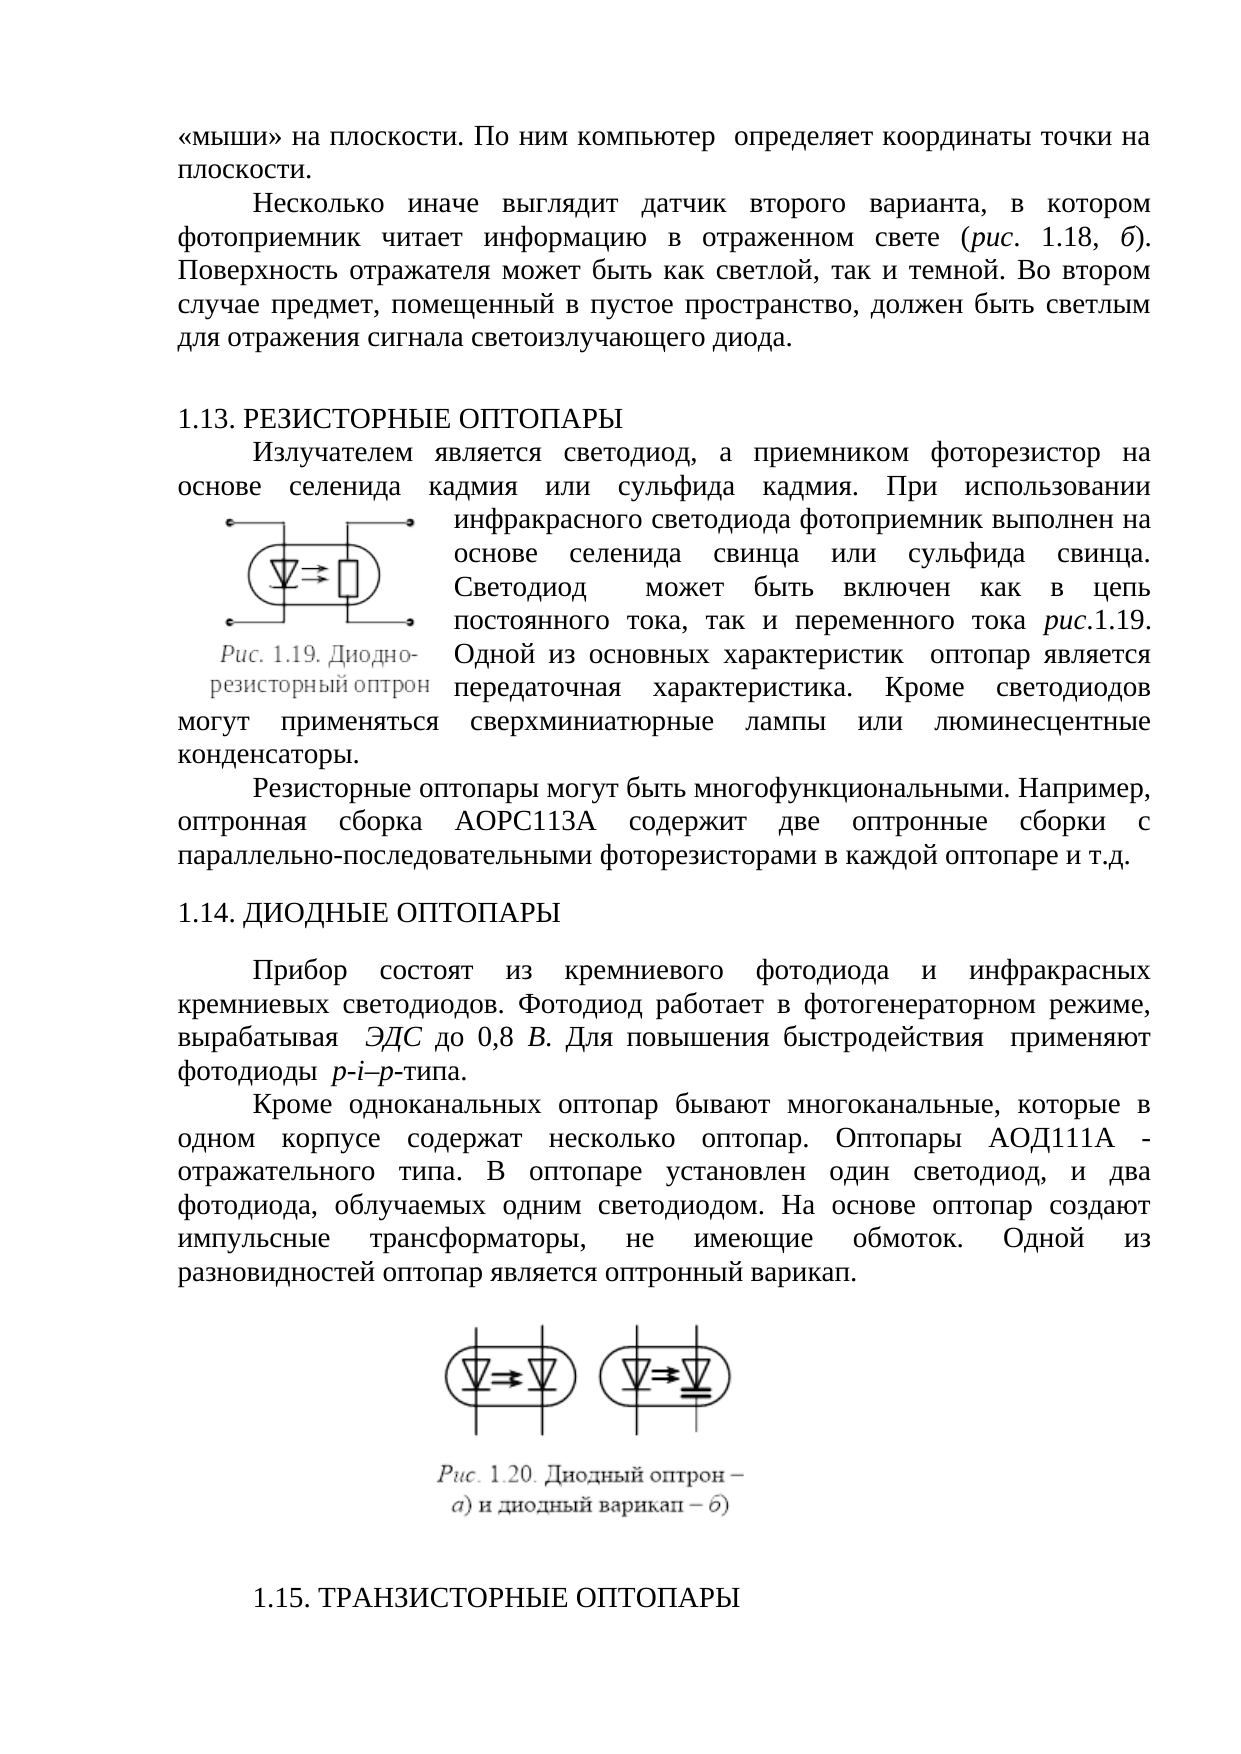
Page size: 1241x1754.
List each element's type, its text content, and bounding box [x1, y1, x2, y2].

text Несколько иначе выглядит датчик второго варианта, в котором фотоприемник читает информацию в отраженном свете (рис. 1.18, б). Поверхность отражателя может быть как светлой, так и темной. Во втором случае предмет, помещенный в пустое пространство, должен быть светлым для отражения сигнала светоизлучающего диода. [177, 185, 1152, 353]
text 1.15. ТРАНЗИСТОРНЫЕ ОПТОПАРЫ [177, 1580, 1152, 1614]
text 1.14. ДИОДНЫЕ ОПТОПАРЫ [177, 895, 1152, 928]
text 1.13. РЕЗИСТОРНЫЕ ОПТОПАРЫ [177, 401, 1152, 434]
text Резисторные оптопары могут быть многофункциональными. Например, оптронная сборка АОРС113А содержит две оптронные сборки с параллельно-последовательными фоторезисторами в каждой оптопаре и т.д. [177, 770, 1152, 871]
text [177, 118, 1152, 185]
text Прибор состоят из кремниевого фотодиода и инфракрасных кремниевых светодиодов. Фотодиод работает в фотогенераторном режиме, вырабатывая ЭДС до 0,8 В. Для повышения быстродействия применяют фотодиоды p-i–p-типа. [177, 952, 1152, 1086]
text Кроме одноканальных оптопар бывают многоканальные, которые в одном корпусе содержат несколько оптопар. Оптопары АОД111А - отражательного типа. В оптопаре установлен один светодиод, и два фотодиода, облучаемых одним светодиодом. На основе оптопар создают импульсные трансформаторы, не имеющие обмоток. Одной из разновидностей оптопар является оптронный варикап. [177, 1086, 1152, 1288]
picture [420, 1321, 766, 1533]
text Излучателем является светодиод, а приемником фоторезистор на основе селенида кадмия или сульфида кадмия. При использовании инфракрасного светодиода фотоприемник выполнен на основе селенида свинца или сульфида свинца. Светодиод может быть включен как в цепь постоянного тока, так и переменного тока рис.1.19. Одной из основных характеристик оптопар является передаточная характеристика. Кроме светодиодов могут применяться сверхминиатюрные лампы или люминесцентные конденсаторы. [177, 434, 1152, 770]
